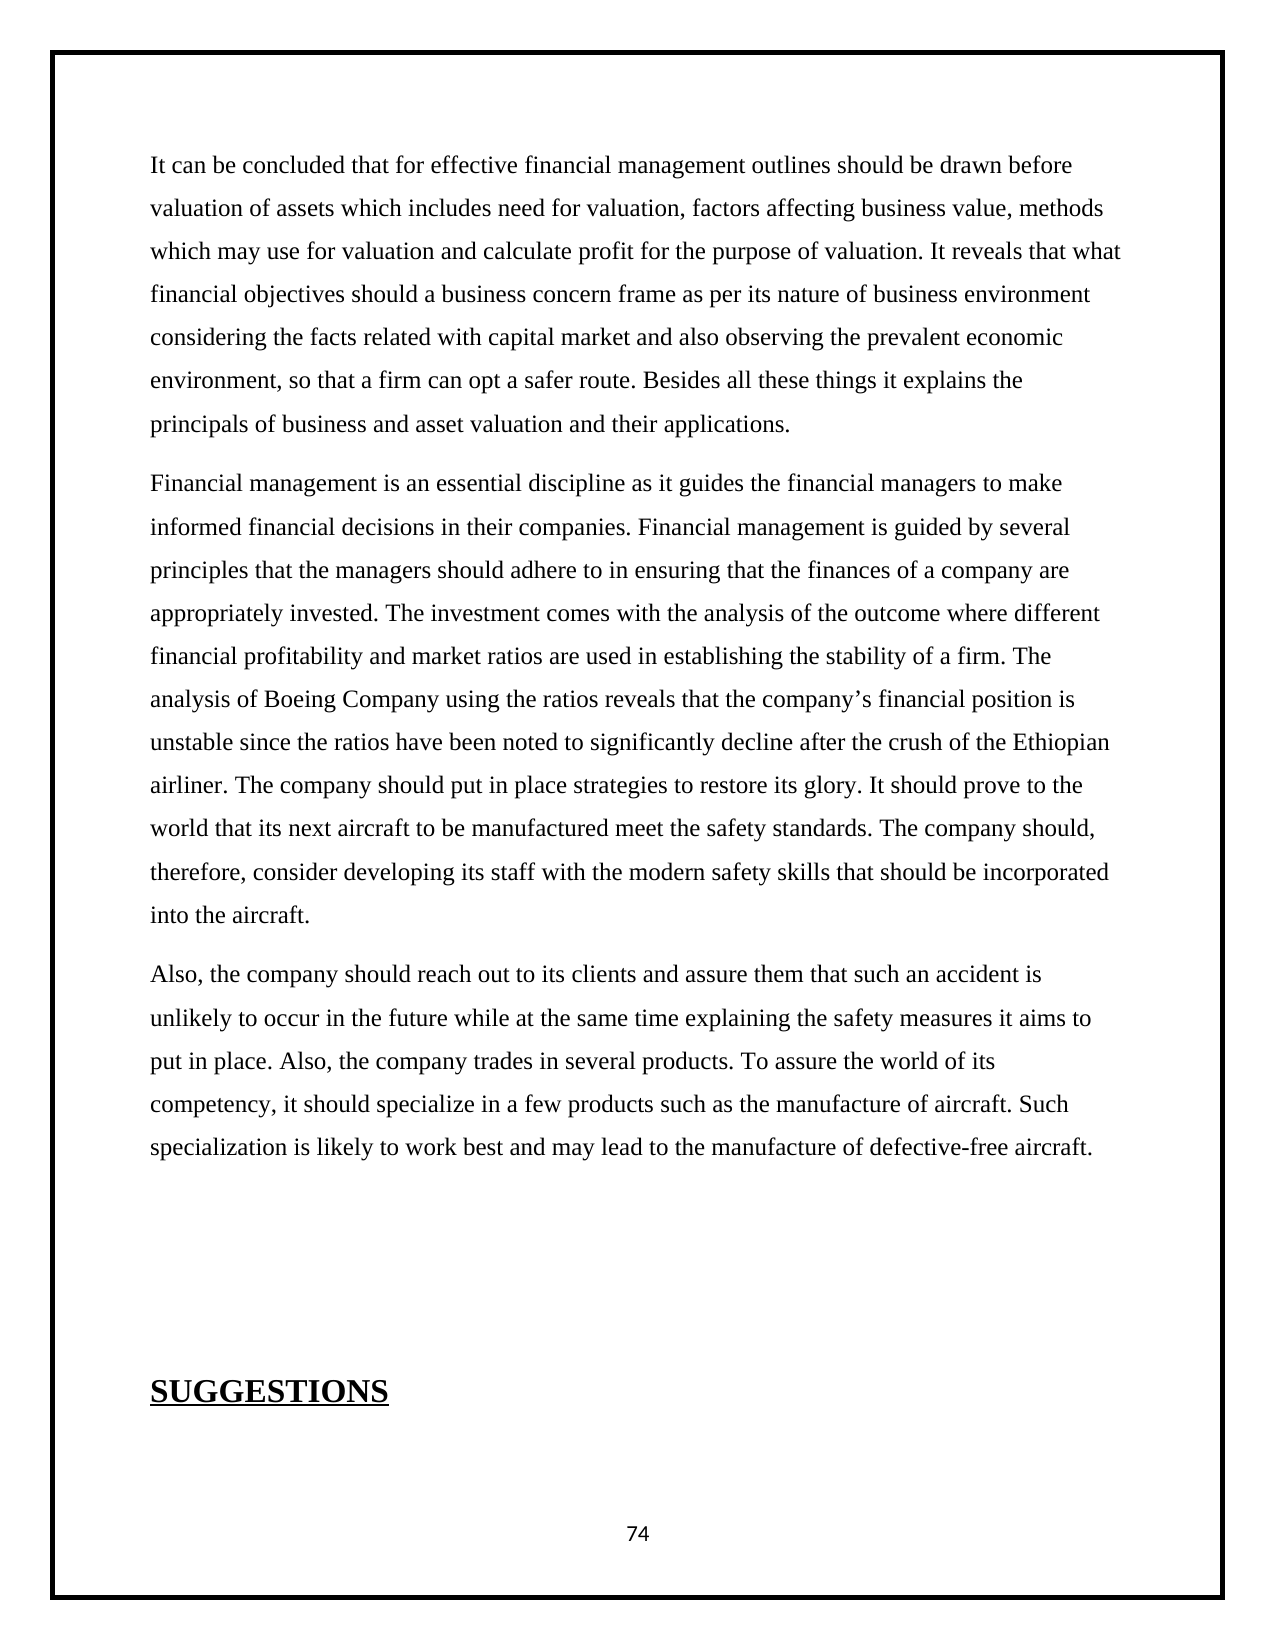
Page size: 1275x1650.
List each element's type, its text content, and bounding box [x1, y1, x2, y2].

text Financial management is an essential discipline as it guides the financial managers to make informed financial decisions in their companies. Financial management is guided by several principles that the managers should adhere to in ensuring that the finances of a company are appropriately invested. The investment comes with the analysis of the outcome where different financial profitability and market ratios are used in establishing the stability of a firm. The analysis of Boeing Company using the ratios reveals that the company’s financial position is unstable since the ratios have been noted to significantly decline after the crush of the Ethiopian airliner. The company should put in place strategies to restore its glory. It should prove to the world that its next aircraft to be manufactured meet the safety standards. The company should, therefore, consider developing its staff with the modern safety skills that should be incorporated into the aircraft. [150, 468, 1125, 928]
text Also, the company should reach out to its clients and assure them that such an accident is unlikely to occur in the future while at the same time explaining the safety measures it aims to put in place. Also, the company trades in several products. To assure the world of its competency, it should specialize in a few products such as the manufacture of aircraft. Such specialization is likely to work best and may lead to the manufacture of defective-free aircraft. [150, 959, 1125, 1161]
text SUGGESTIONS [150, 1371, 1125, 1409]
text It can be concluded that for effective financial management outlines should be drawn before valuation of assets which includes need for valuation, factors affecting business value, methods which may use for valuation and calculate profit for the purpose of valuation. It reveals that what financial objectives should a business concern frame as per its nature of business environment considering the facts related with capital market and also observing the prevalent economic environment, so that a firm can opt a safer route. Besides all these things it explains the principals of business and asset valuation and their applications. [150, 150, 1125, 437]
